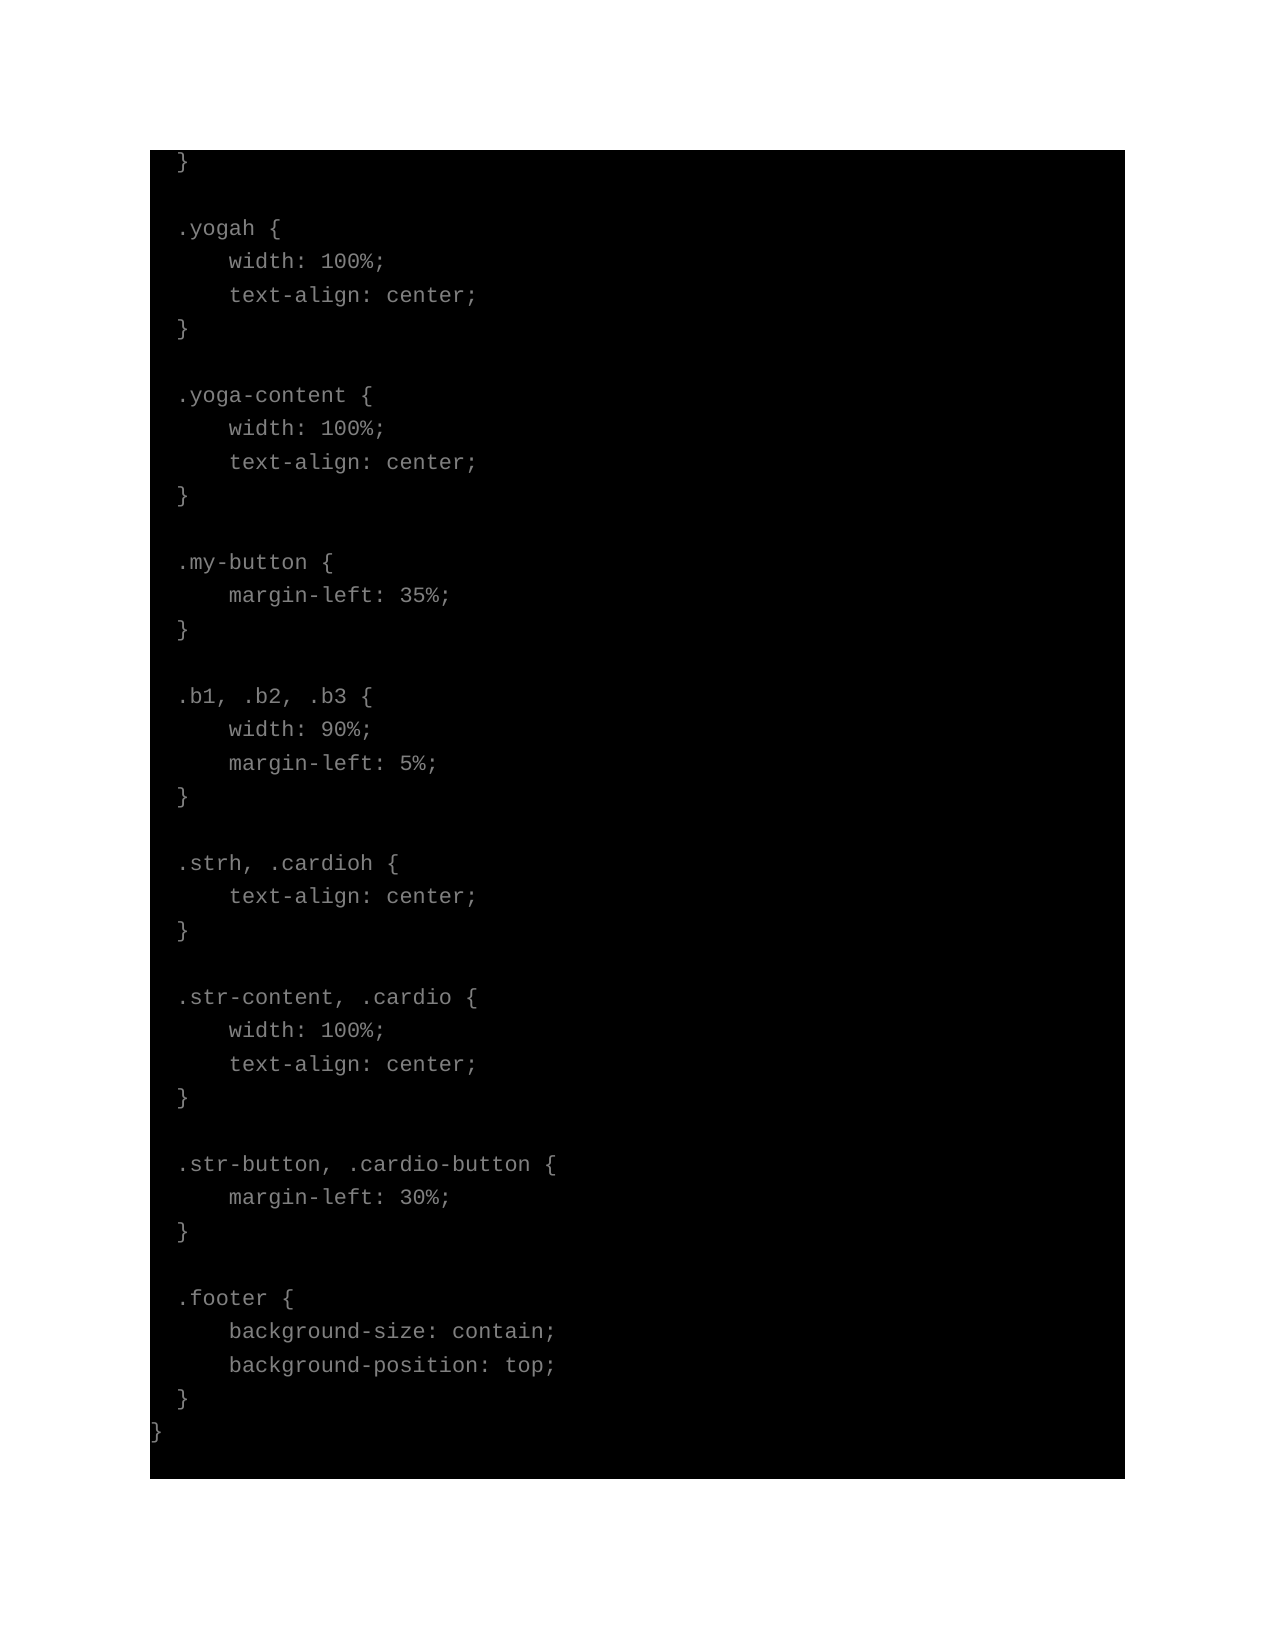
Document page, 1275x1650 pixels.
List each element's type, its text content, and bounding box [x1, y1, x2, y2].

text } [150, 785, 1125, 810]
text } [150, 1387, 1125, 1412]
text } [150, 618, 1125, 643]
text .footer { [150, 1287, 1125, 1312]
text width: 90%; [150, 718, 1125, 743]
text text-align: center; [150, 284, 1125, 308]
text .strh, .cardioh { [150, 852, 1125, 877]
text background-size: contain; [150, 1320, 1125, 1345]
text } [150, 919, 1125, 944]
text margin-left: 30%; [150, 1187, 1125, 1211]
text .str-button, .cardio-button { [150, 1153, 1125, 1178]
text width: 100%; [150, 1019, 1125, 1044]
text text-align: center; [150, 451, 1125, 476]
text } [150, 1086, 1125, 1111]
text } [150, 484, 1125, 509]
text text-align: center; [150, 886, 1125, 910]
text .yoga-content { [150, 384, 1125, 409]
text .str-content, .cardio { [150, 986, 1125, 1011]
text width: 100%; [150, 417, 1125, 442]
text } [150, 150, 1125, 175]
text .yogah { [150, 217, 1125, 242]
text margin-left: 35%; [150, 585, 1125, 609]
text background-position: top; [150, 1354, 1125, 1378]
text text-align: center; [150, 1053, 1125, 1078]
text .b1, .b2, .b3 { [150, 685, 1125, 710]
text width: 100%; [150, 250, 1125, 275]
text margin-left: 5%; [150, 752, 1125, 777]
text .my-button { [150, 551, 1125, 576]
text } [150, 317, 1125, 342]
text } [150, 1220, 1125, 1245]
text } [150, 1421, 1125, 1445]
